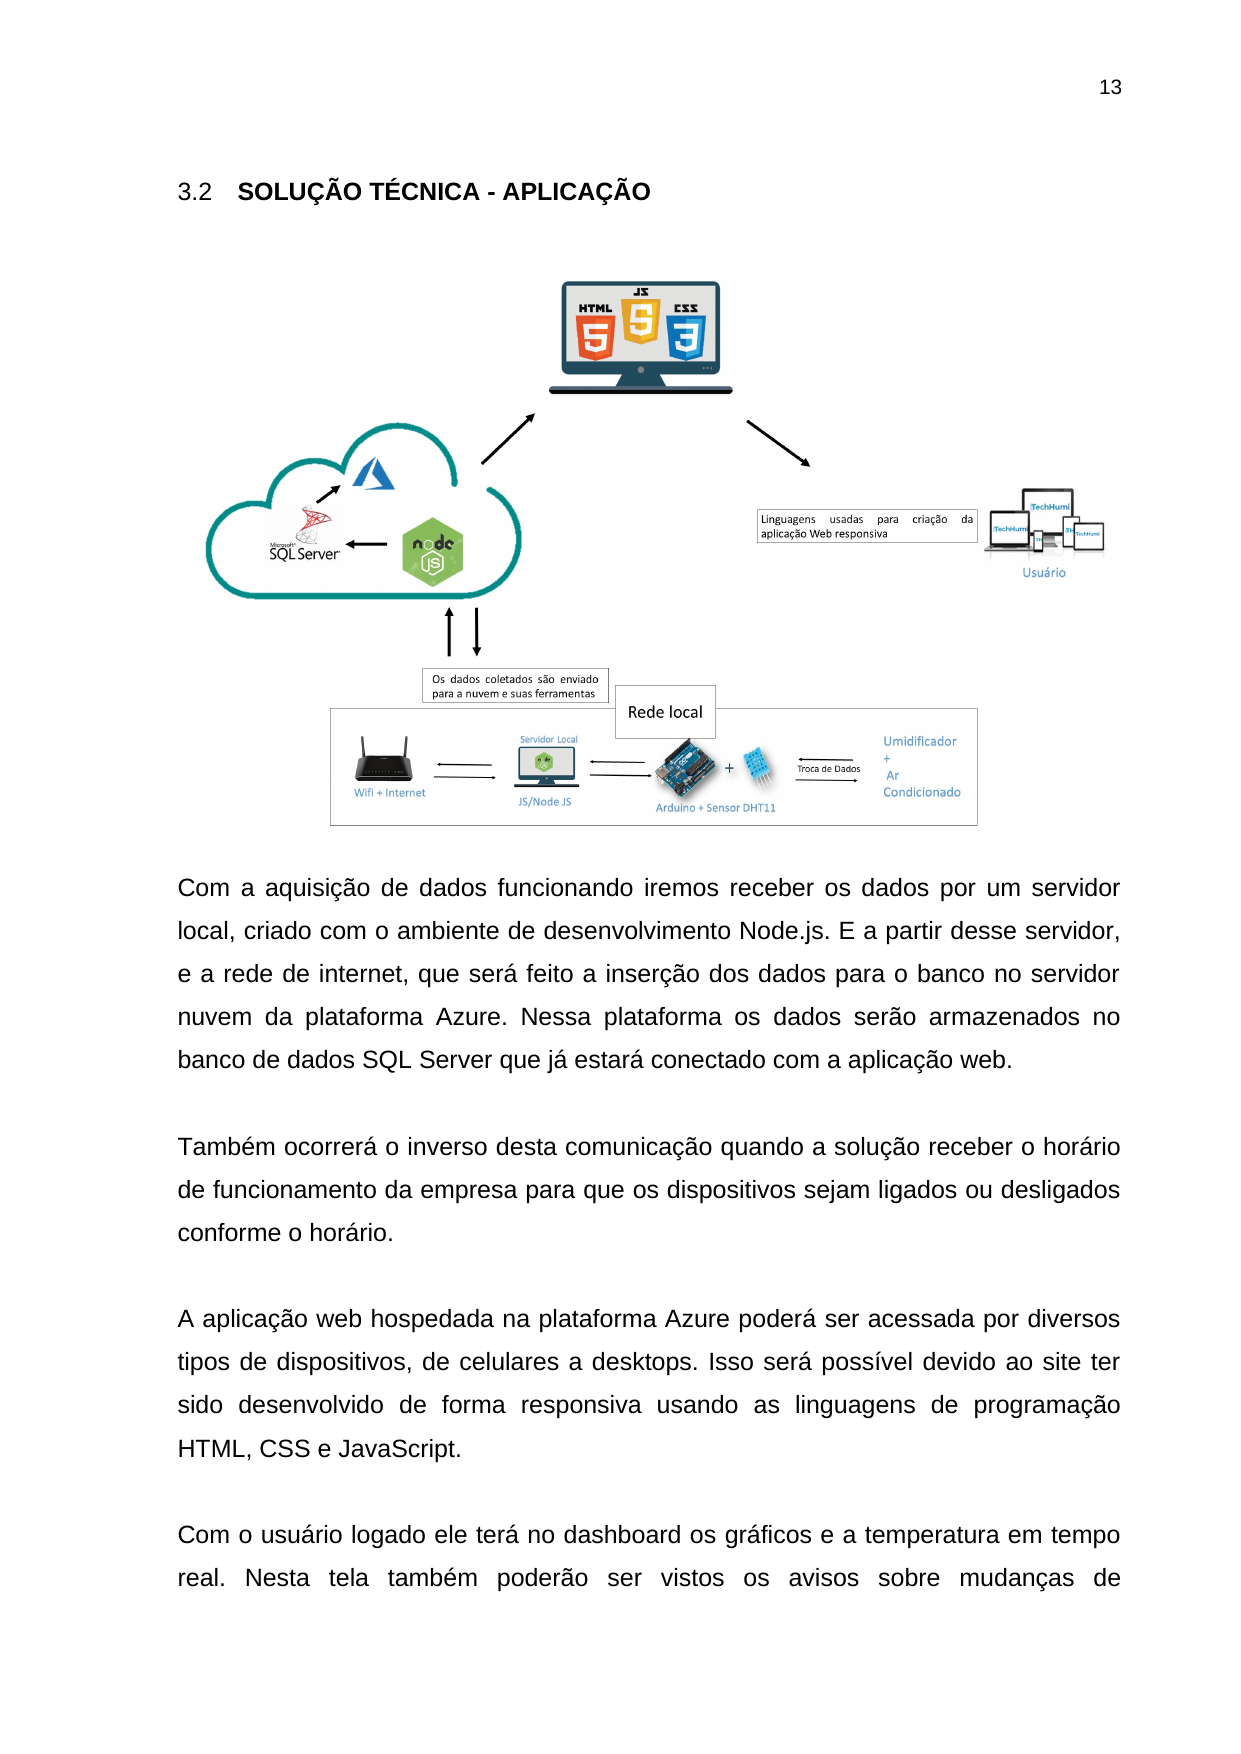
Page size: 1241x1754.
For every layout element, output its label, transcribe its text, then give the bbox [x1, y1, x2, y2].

subtitle Solução Técnica - Aplicação [177, 177, 1122, 206]
text A aplicação web hospedada na plataforma Azure poderá ser acessada por diversos tipos de dispositivos, de celulares a desktops. Isso será possível devido ao site ter sido desenvolvido de forma responsiva usando as linguagens de programação HTML, CSS e JavaScript. [177, 1304, 1122, 1462]
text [177, 1520, 1122, 1592]
text Também ocorrerá o inverso desta comunicação quando a solução receber o horário de funcionamento da empresa para que os dispositivos sejam ligados ou desligados conforme o horário. [177, 1132, 1122, 1247]
picture [177, 272, 1121, 845]
text Com a aquisição de dados funcionando iremos receber os dados por um servidor local, criado com o ambiente de desenvolvimento Node.js. E a partir desse servidor, e a rede de internet, que será feito a inserção dos dados para o banco no servidor nuvem da plataforma Azure. Nessa plataforma os dados serão armazenados no banco de dados SQL Server que já estará conectado com a aplicação web. [177, 873, 1122, 1074]
